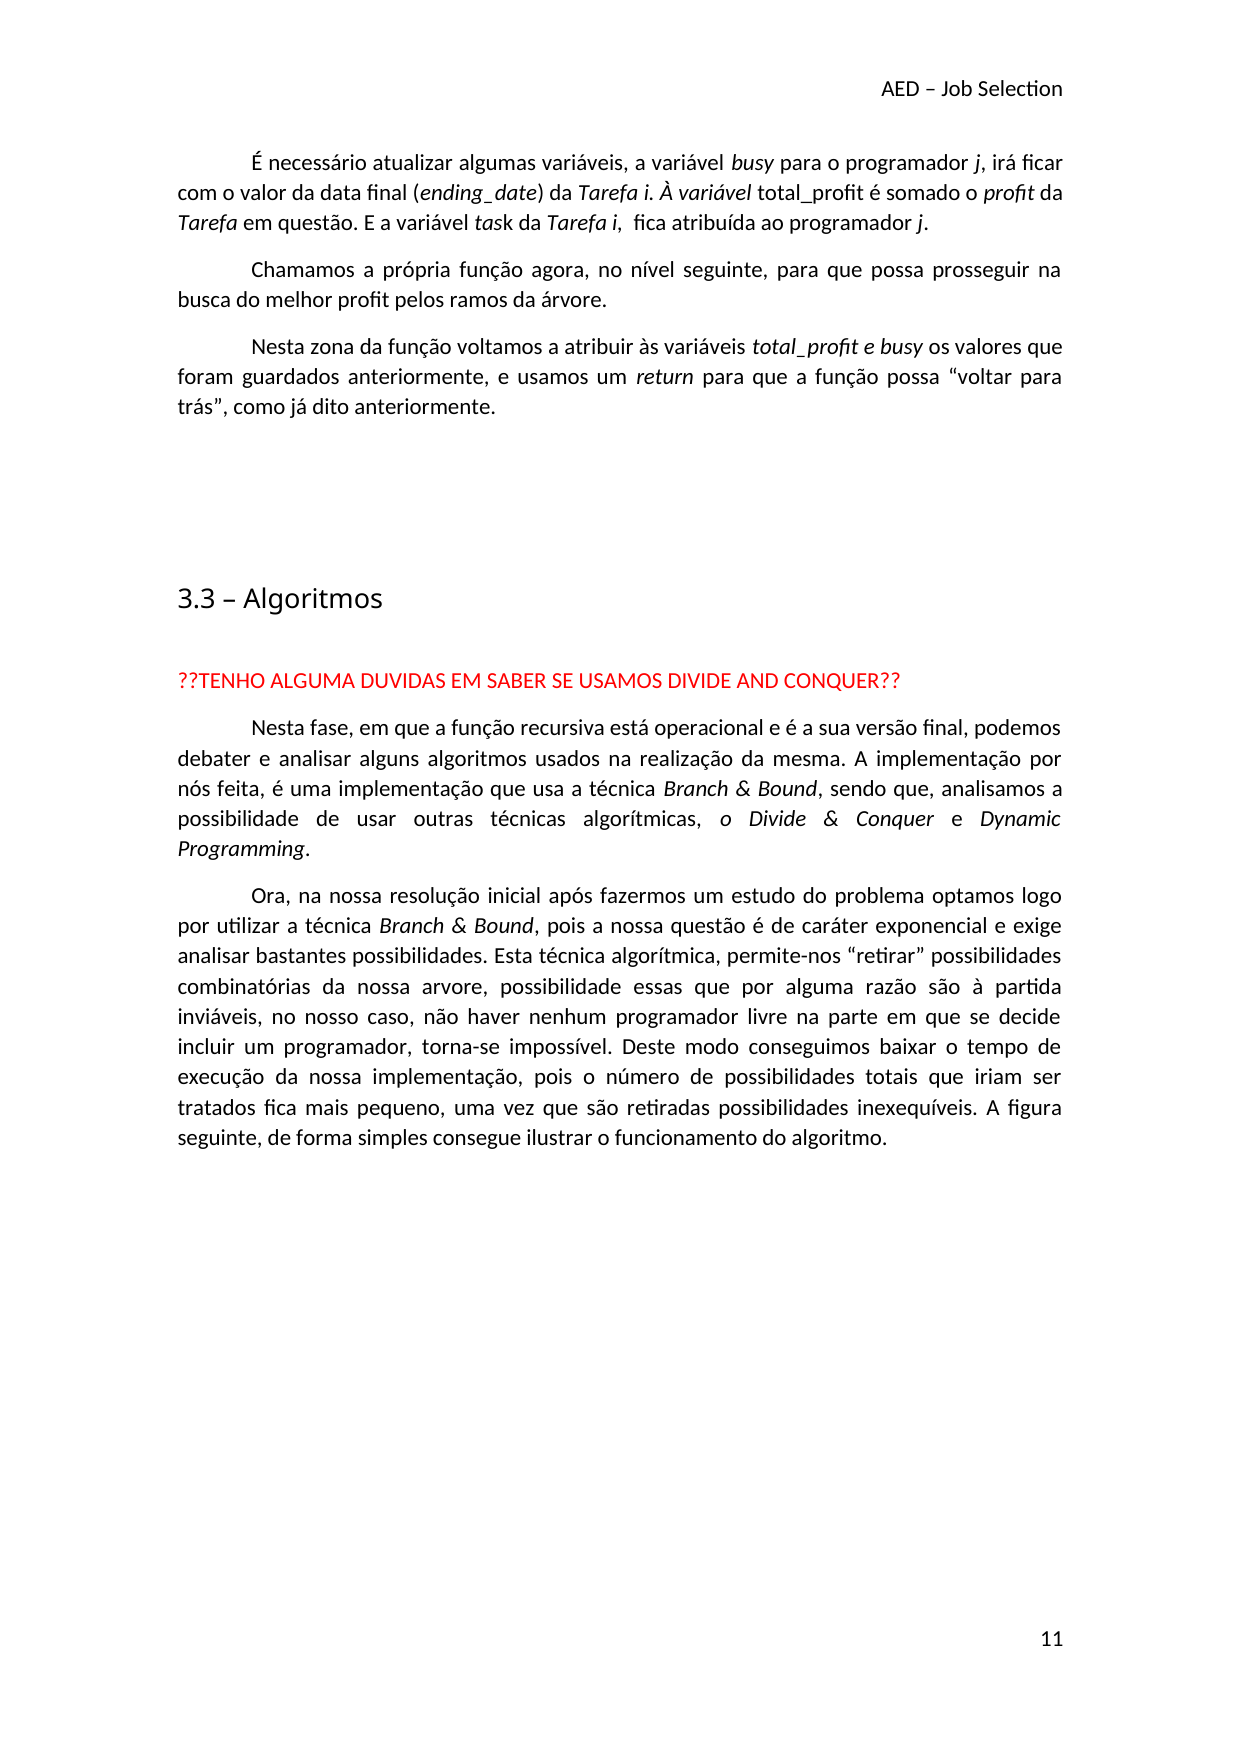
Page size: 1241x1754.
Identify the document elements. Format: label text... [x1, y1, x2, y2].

text Nesta zona da função voltamos a atribuir às variáveis total_profit e busy os valores que foram guardados anteriormente, e usamos um return para que a função possa “voltar para trás”, como já dito anteriormente. [177, 332, 1063, 420]
text Nesta fase, em que a função recursiva está operacional e é a sua versão final, podemos debater e analisar alguns algoritmos usados na realização da mesma. A implementação por nós feita, é uma implementação que usa a técnica Branch & Bound, sendo que, analisamos a possibilidade de usar outras técnicas algorítmicas, o Divide & Conquer e Dynamic Programming. [177, 713, 1063, 862]
text É necessário atualizar algumas variáveis, a variável busy para o programador j, irá ficar com o valor da data final (ending_date) da Tarefa i. À variável total_profit é somado o profit da Tarefa em questão. E a variável task da Tarefa i, fica atribuída ao programador j. [177, 148, 1063, 236]
subtitle 3.3 – Algoritmos [177, 580, 1063, 617]
text Chamamos a própria função agora, no nível seguinte, para que possa prosseguir na busca do melhor profit pelos ramos da árvore. [177, 255, 1063, 313]
text Ora, na nossa resolução inicial após fazermos um estudo do problema optamos logo por utilizar a técnica Branch & Bound, pois a nossa questão é de caráter exponencial e exige analisar bastantes possibilidades. Esta técnica algorítmica, permite-nos “retirar” possibilidades combinatórias da nossa arvore, possibilidade essas que por alguma razão são à partida inviáveis, no nosso caso, não haver nenhum programador livre na parte em que se decide incluir um programador, torna-se impossível. Deste modo conseguimos baixar o tempo de execução da nossa implementação, pois o número de possibilidades totais que iriam ser tratados fica mais pequeno, uma vez que são retiradas possibilidades inexequíveis. A figura seguinte, de forma simples consegue ilustrar o funcionamento do algoritmo. [177, 881, 1063, 1151]
text ??TENHO ALGUMA DUVIDAS EM SABER SE USAMOS DIVIDE AND CONQUER?? [177, 667, 1063, 694]
